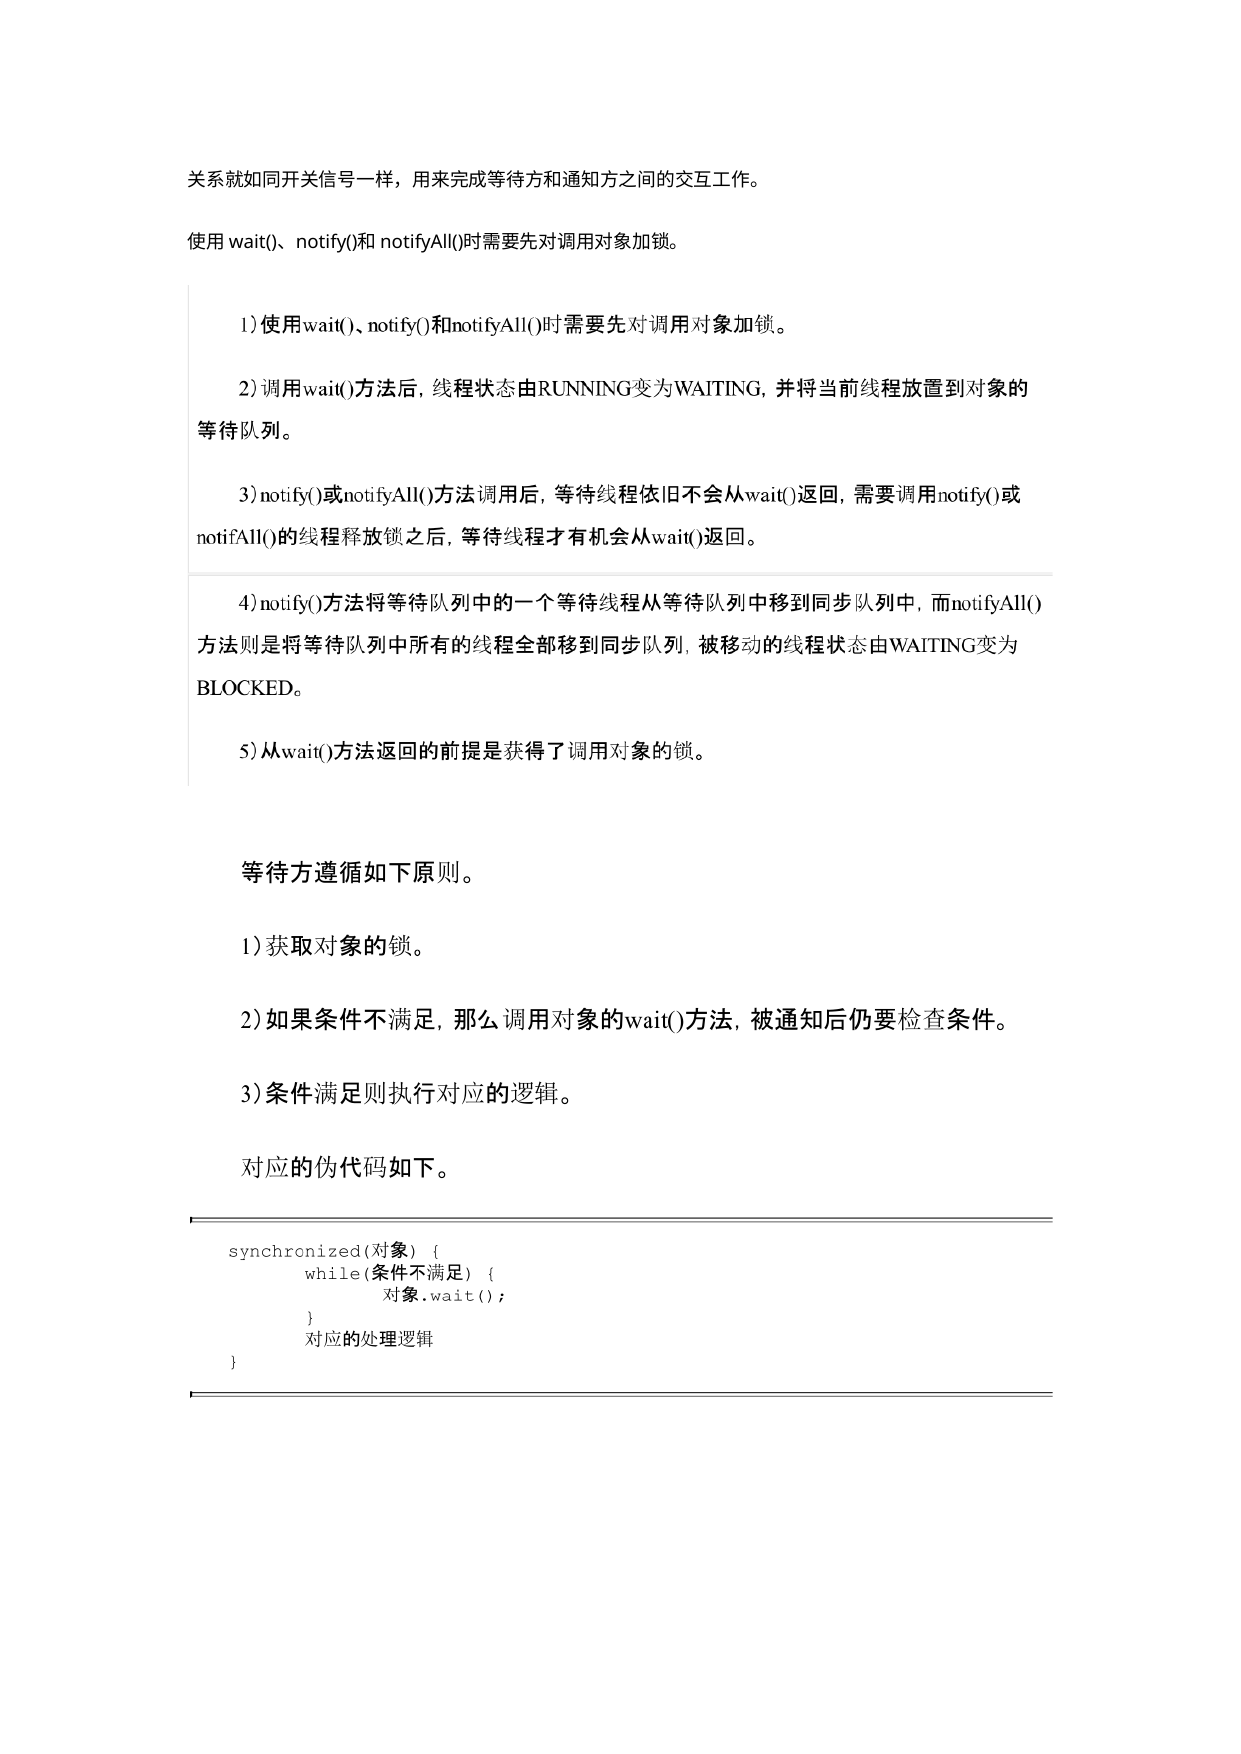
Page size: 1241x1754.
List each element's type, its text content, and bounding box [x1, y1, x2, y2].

picture [187, 285, 1053, 786]
picture [187, 834, 1053, 1414]
subtitle 使用wait()、notify()和notifyAll()时需要先对调用对象加锁。 [187, 224, 1053, 256]
subtitle 关系就如同开关信号一样，用来完成等待方和通知方之间的交互工作。 [187, 162, 1053, 194]
